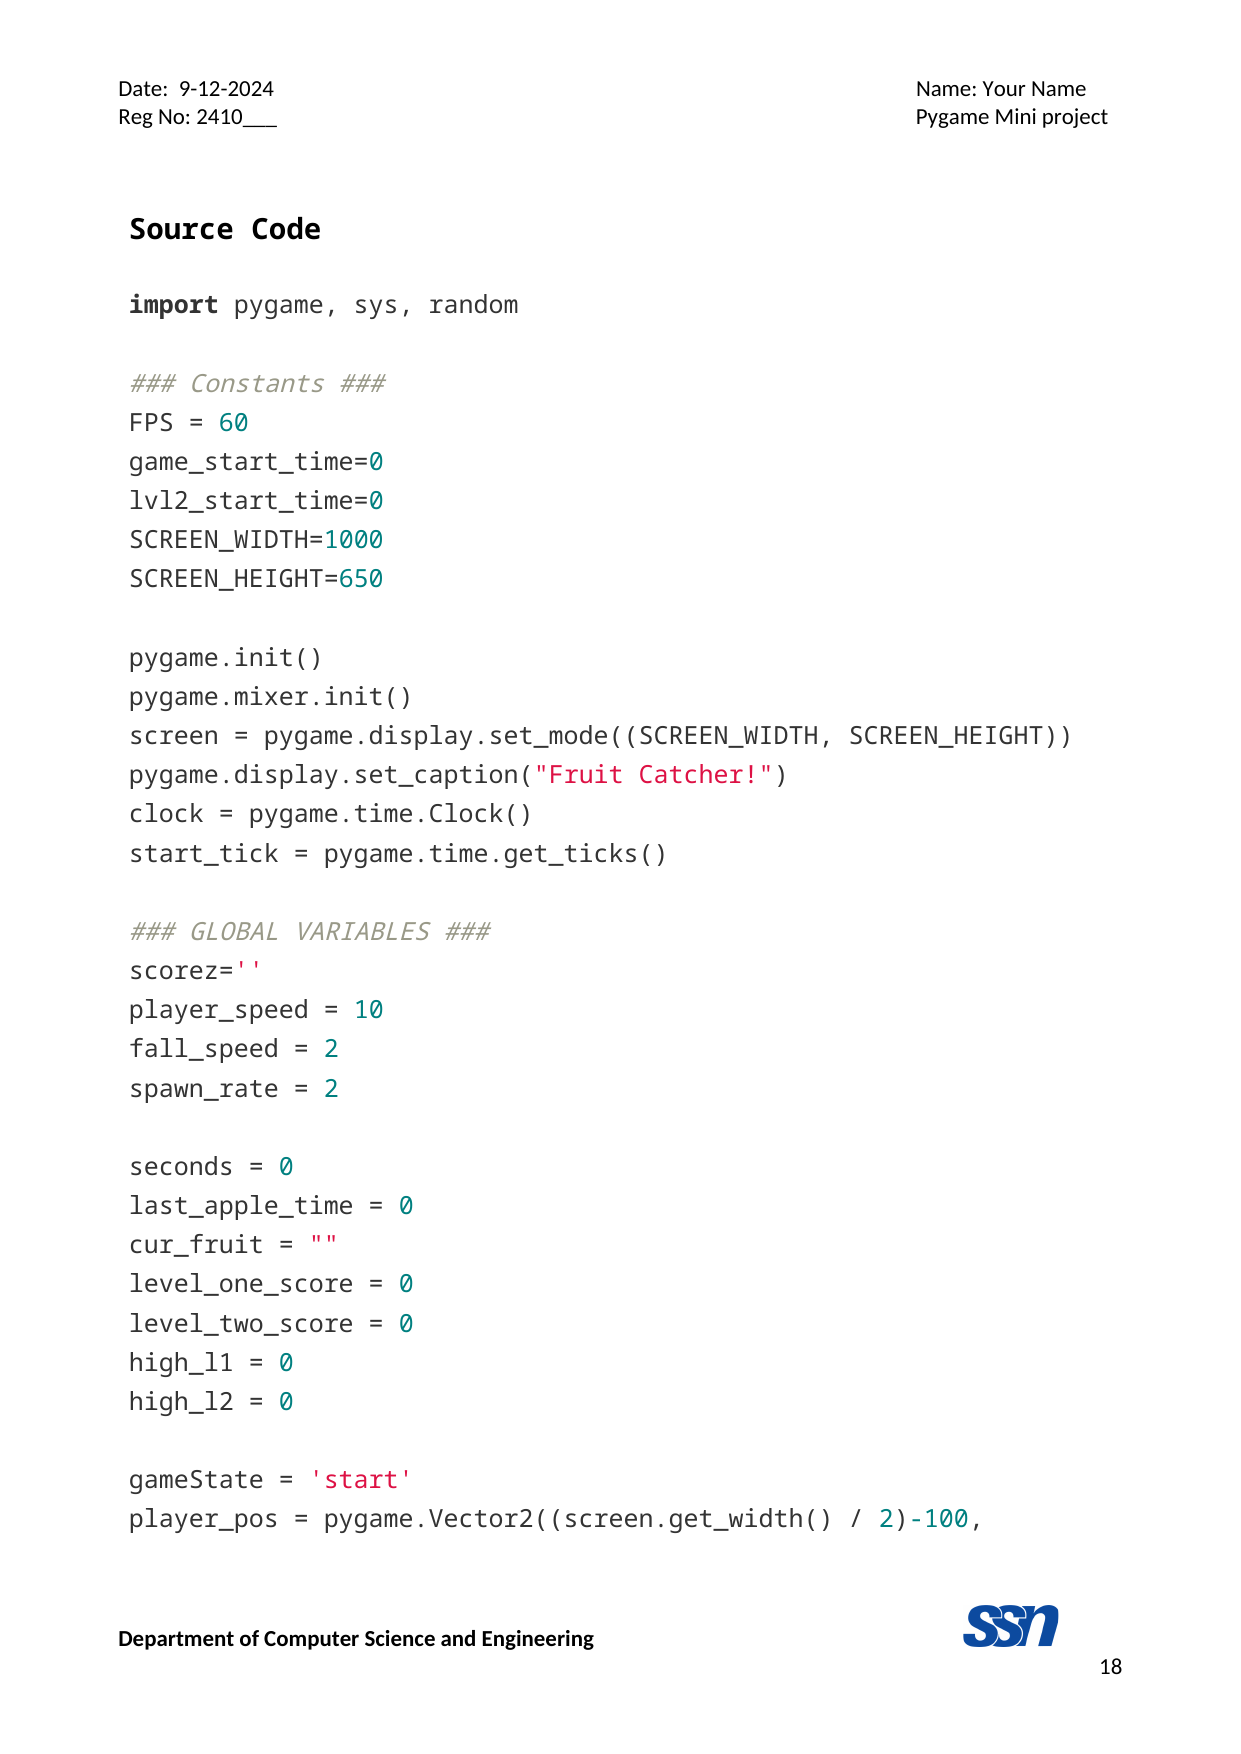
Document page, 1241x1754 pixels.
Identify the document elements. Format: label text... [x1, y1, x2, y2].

picture [963, 1605, 1059, 1647]
